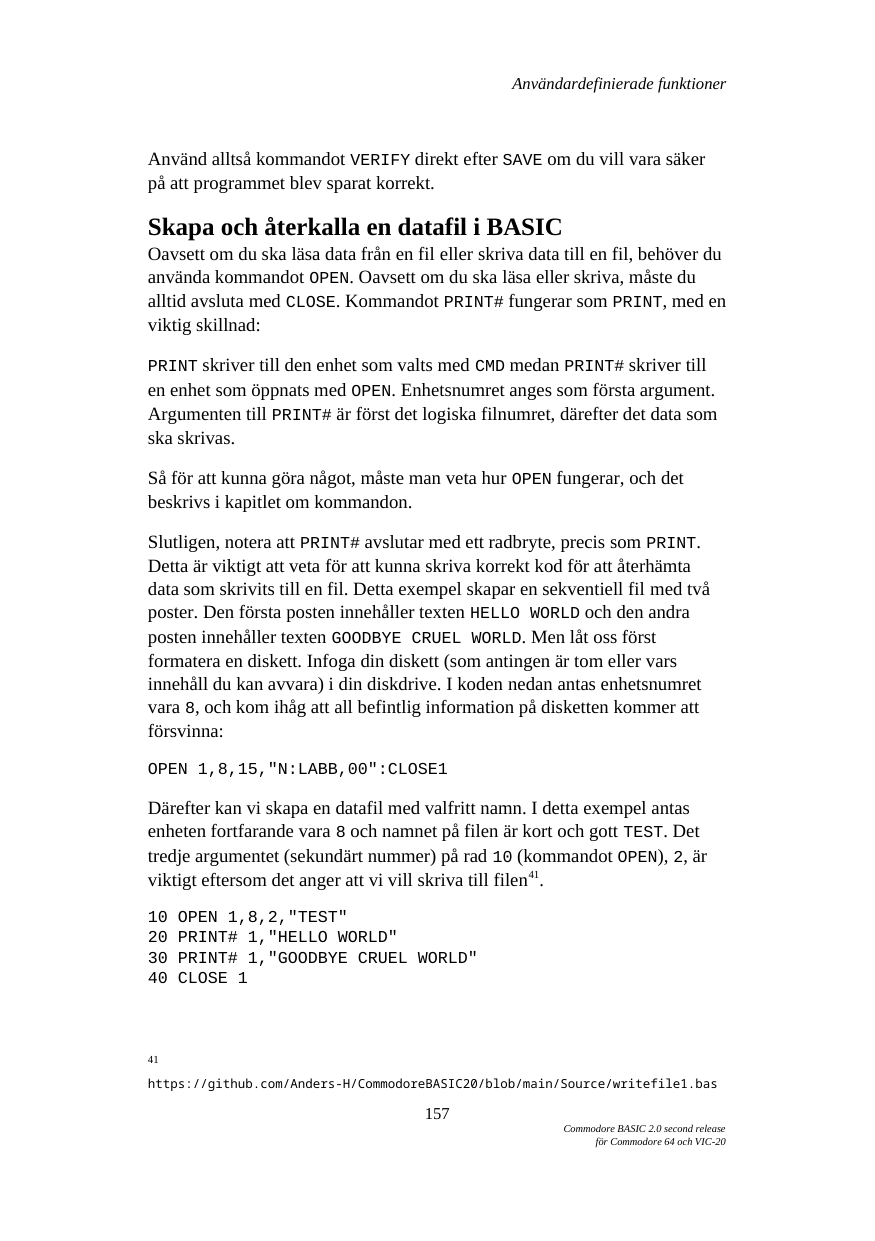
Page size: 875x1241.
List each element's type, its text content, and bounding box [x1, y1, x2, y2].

text Därefter kan vi skapa en datafil med valfritt namn. I detta exempel antas enheten fortfarande vara 8 och namnet på filen är kort och gott TEST. Det tredje argumentet (sekundärt nummer) på rad 10 (kommandot OPEN), 2, är viktigt eftersom det anger att vi vill skriva till filen. [148, 797, 726, 890]
text 10 OPEN 1,8,2,"TEST" 20 PRINT# 1,"HELLO WORLD" 30 PRINT# 1,"GOODBYE CRUEL WORLD" 40 CLOSE 1 [148, 909, 726, 988]
text Så för att kunna göra något, måste man veta hur OPEN fungerar, och det beskrivs i kapitlet om kommandon. [148, 467, 726, 512]
text OPEN 1,8,15,"N:LABB,00":CLOSE1 [148, 760, 726, 779]
text Oavsett om du ska läsa data från en fil eller skriva data till en fil, behöver du använda kommandot OPEN. Oavsett om du ska läsa eller skriva, måste du alltid avsluta med CLOSE. Kommandot PRINT# fungerar som PRINT, med en viktig skillnad: [148, 243, 726, 336]
text PRINT skriver till den enhet som valts med CMD medan PRINT# skriver till en enhet som öppnats med OPEN. Enhetsnumret anges som första argument. Argumenten till PRINT# är först det logiska filnumret, därefter det data som ska skrivas. [148, 354, 726, 448]
text Använd alltså kommandot VERIFY direkt efter SAVE om du vill vara säker på att programmet blev sparat korrekt. [148, 148, 726, 193]
subtitle Skapa och återkalla en datafil i BASIC [148, 212, 726, 241]
text Slutligen, notera att PRINT# avslutar med ett radbryte, precis som PRINT. Detta är viktigt att veta för att kunna skriva korrekt kod för att återhämta data som skrivits till en fil. Detta exempel skapar en sekventiell fil med två poster. Den första posten innehåller texten HELLO WORLD och den andra posten innehåller texten GOODBYE CRUEL WORLD. Men låt oss först formatera en diskett. Infoga din diskett (som antingen är tom eller vars innehåll du kan avvara) i din diskdrive. I koden nedan antas enhetsnumret vara 8, och kom ihåg att all befintlig information på disketten kommer att försvinna: [148, 531, 726, 742]
